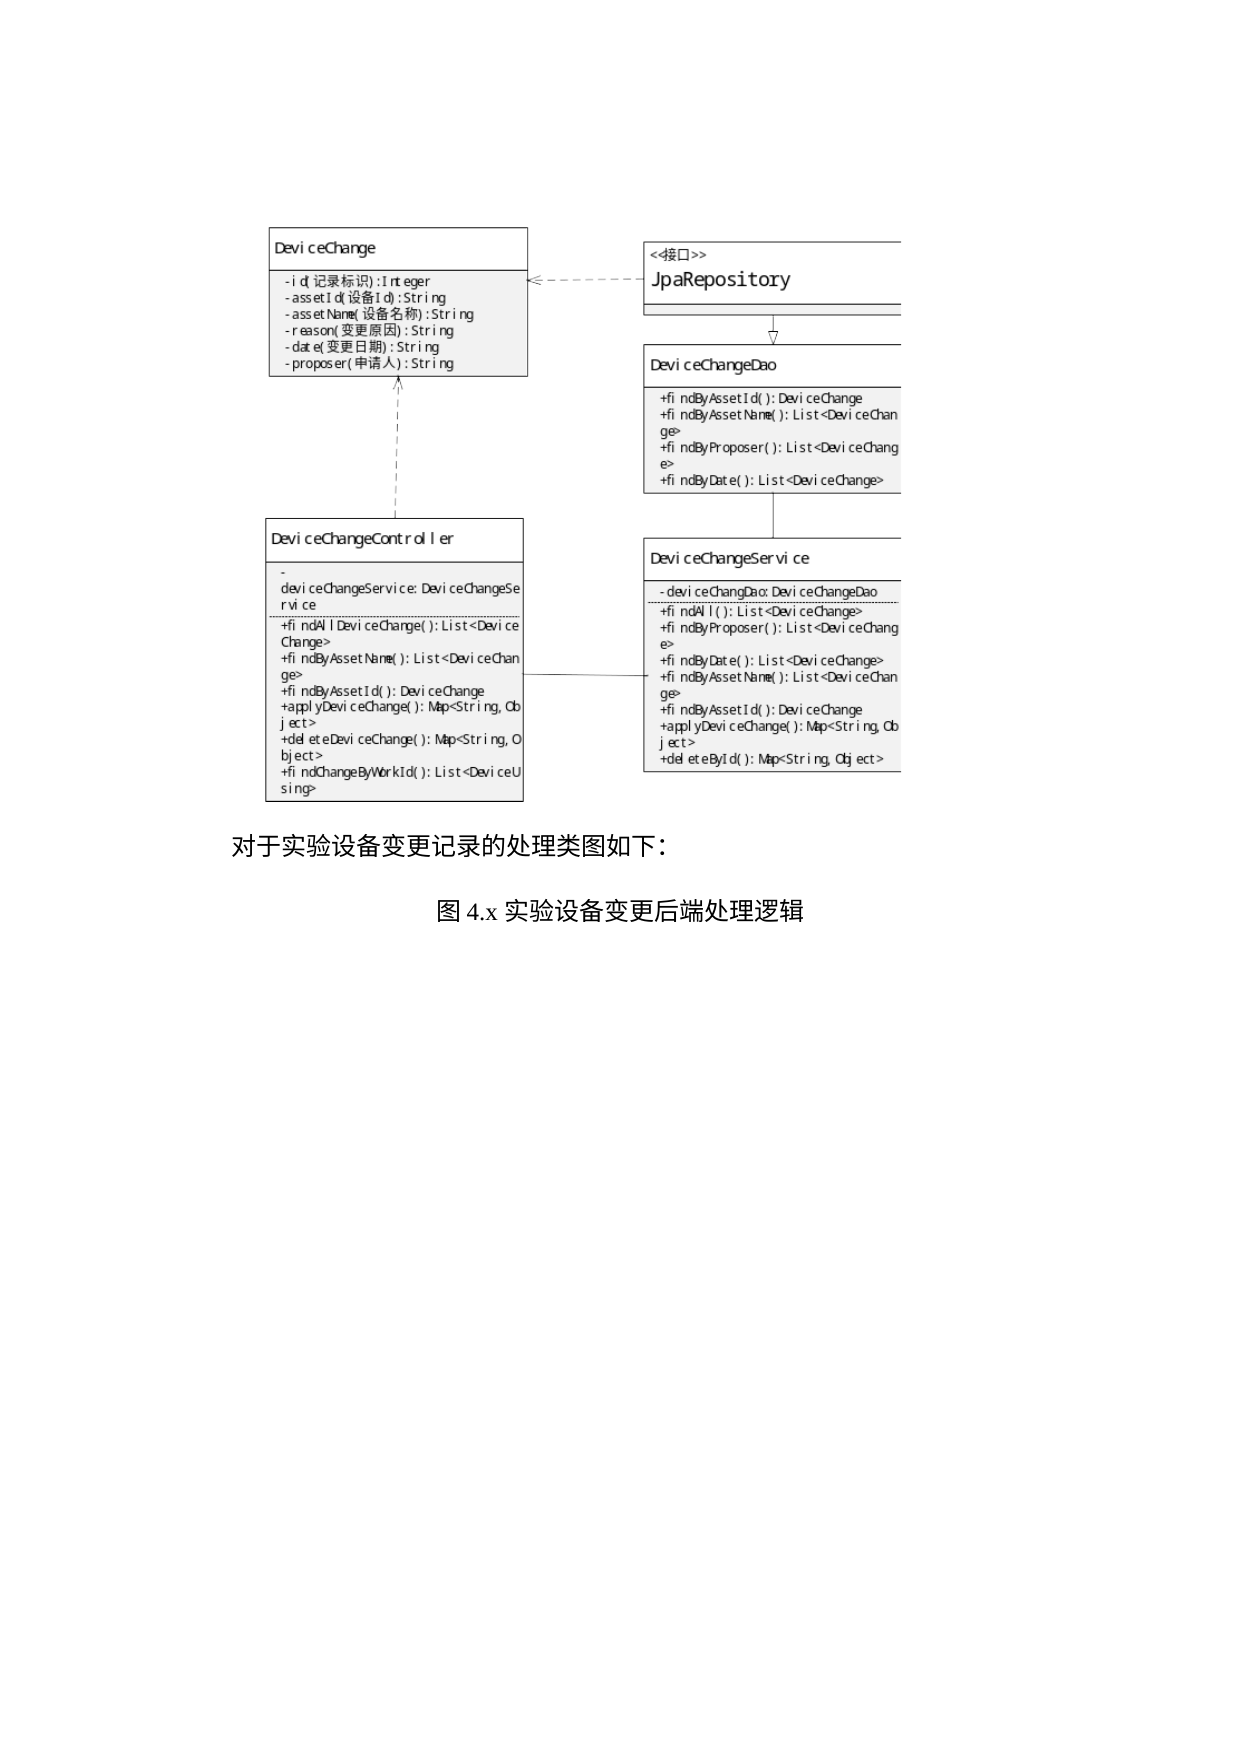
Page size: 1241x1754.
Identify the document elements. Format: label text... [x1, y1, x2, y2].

text 图4.x 实验设备变更后端处理逻辑 [187, 877, 1053, 942]
text 对于实验设备变更记录的处理类图如下： [187, 162, 1053, 877]
